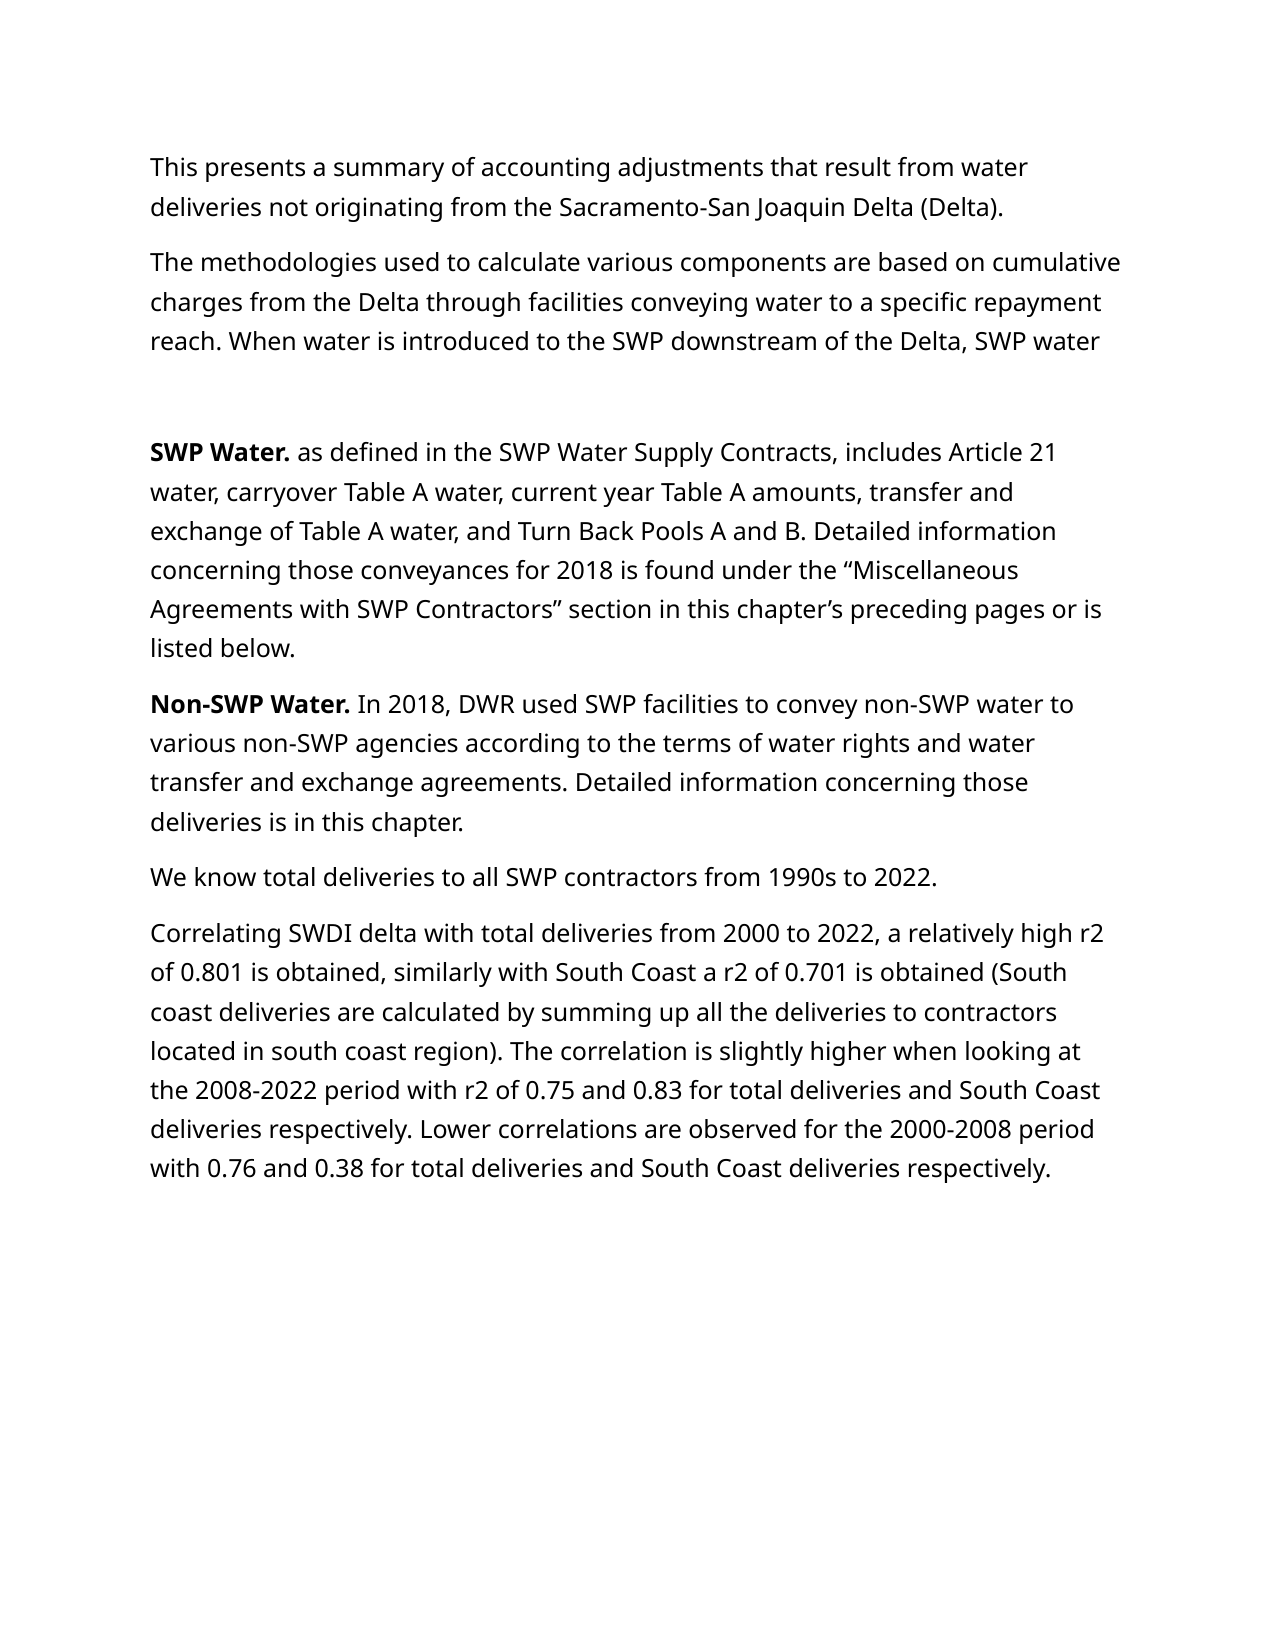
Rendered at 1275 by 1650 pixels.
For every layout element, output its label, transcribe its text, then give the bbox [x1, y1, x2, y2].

text We know total deliveries to all SWP contractors from 1990s to 2022. [150, 860, 1125, 894]
text SWP Water. as defined in the SWP Water Supply Contracts, includes Article 21 water, carryover Table A water, current year Table A amounts, transfer and exchange of Table A water, and Turn Back Pools A and B. Detailed information concerning those conveyances for 2018 is found under the “Miscellaneous Agreements with SWP Contractors” section in this chapter’s preceding pages or is listed below. [150, 435, 1125, 665]
text Non-SWP Water. In 2018, DWR used SWP facilities to convey non-SWP water to various non-SWP agencies according to the terms of water rights and water transfer and exchange agreements. Detailed information concerning those deliveries is in this chapter. [150, 687, 1125, 838]
text The methodologies used to calculate various components are based on cumulative charges from the Delta through facilities conveying water to a specific repayment reach. When water is introduced to the SWP downstream of the Delta, SWP water [150, 245, 1125, 357]
text This presents a summary of accounting adjustments that result from water deliveries not originating from the Sacramento-San Joaquin Delta (Delta). [150, 150, 1125, 223]
text Correlating SWDI delta with total deliveries from 2000 to 2022, a relatively high r2 of 0.801 is obtained, similarly with South Coast a r2 of 0.701 is obtained (South coast deliveries are calculated by summing up all the deliveries to contractors located in south coast region). The correlation is slightly higher when looking at the 2008-2022 period with r2 of 0.75 and 0.83 for total deliveries and South Coast deliveries respectively. Lower correlations are observed for the 2000-2008 period with 0.76 and 0.38 for total deliveries and South Coast deliveries respectively. [150, 916, 1125, 1185]
